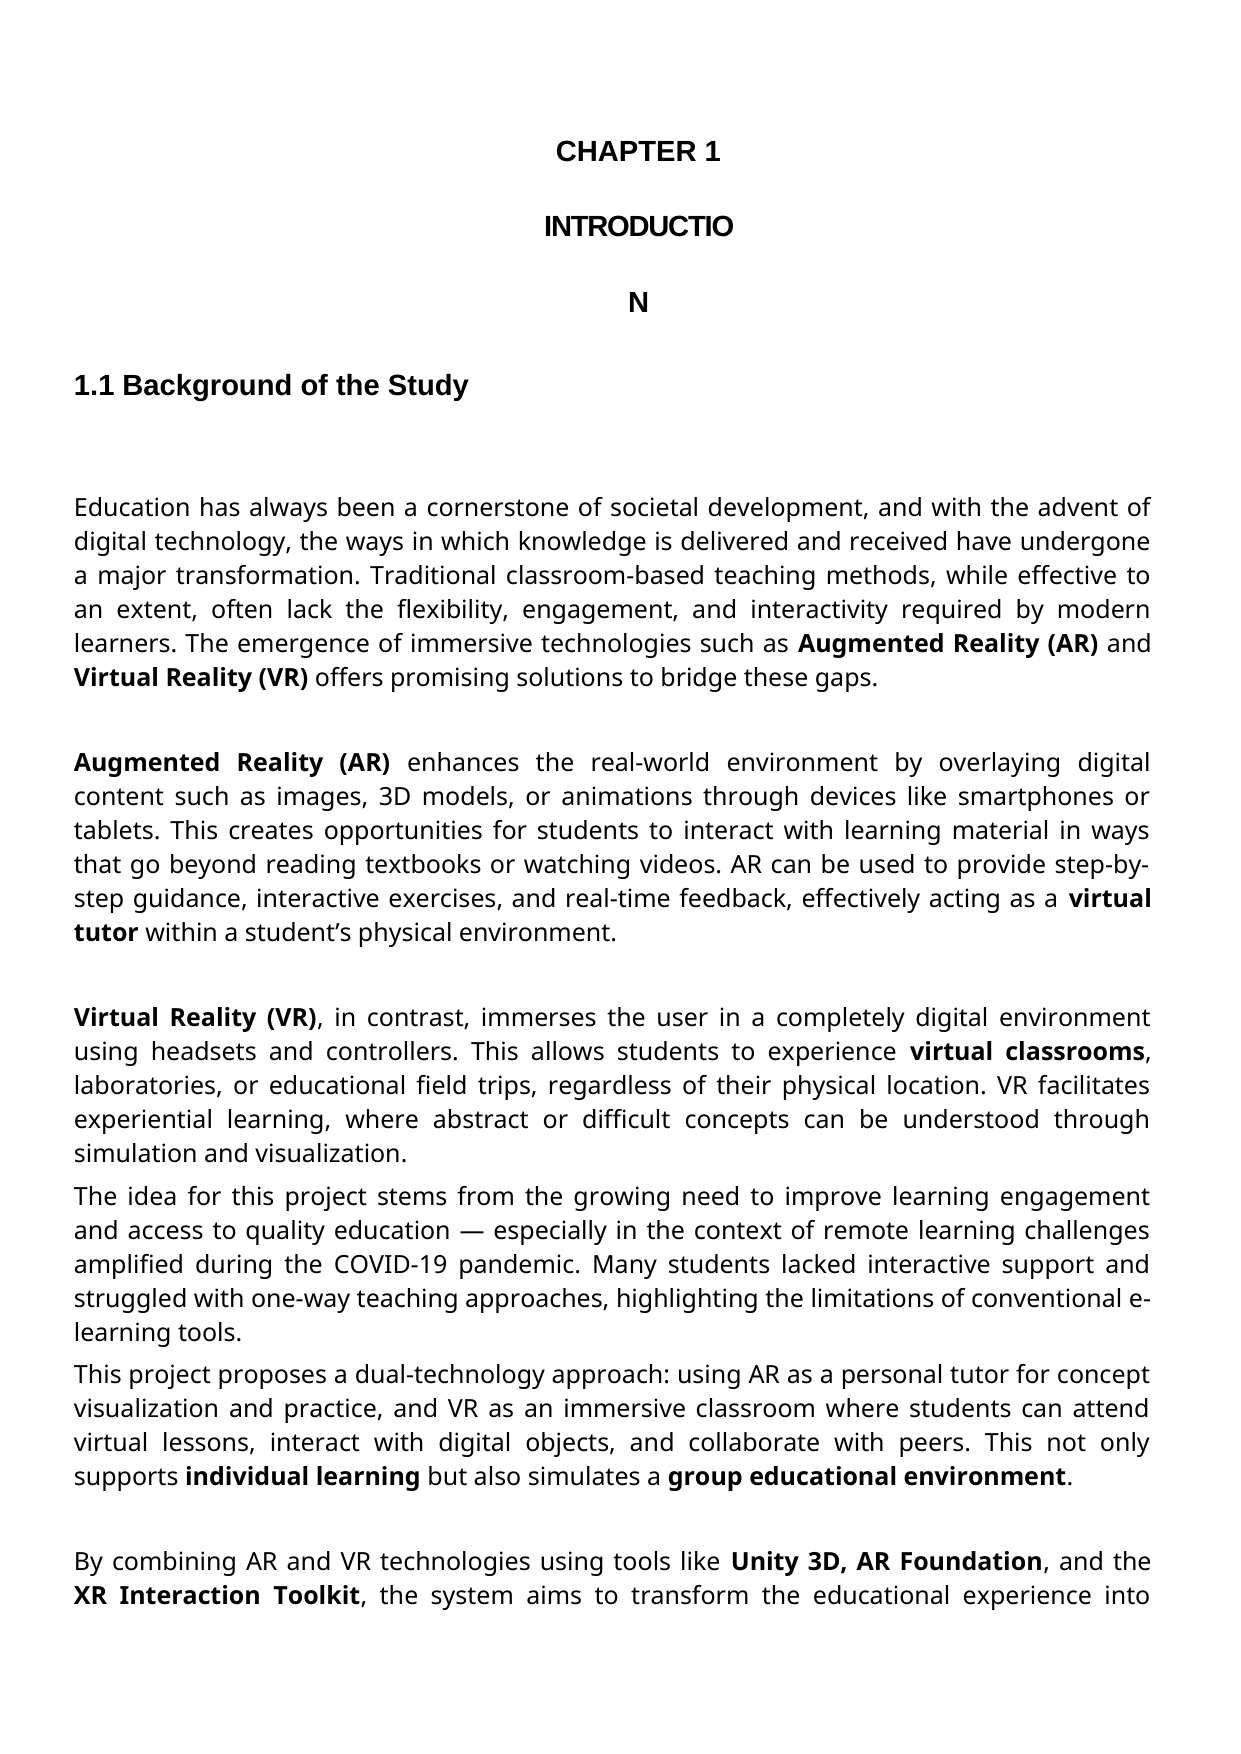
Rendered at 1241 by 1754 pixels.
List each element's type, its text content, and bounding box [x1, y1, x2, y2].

text The idea for this project stems from the growing need to improve learning engagement and access to quality education — especially in the context of remote learning challenges amplified during the COVID-19 pandemic. Many students lacked interactive support and struggled with one-way teaching approaches, highlighting the limitations of conventional e-learning tools. [74, 1178, 1152, 1348]
subtitle CHAPTER 1 INTRODUCTION [533, 134, 744, 318]
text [74, 1544, 1152, 1612]
text Education has always been a cornerstone of societal development, and with the advent of digital technology, the ways in which knowledge is delivered and received have undergone a major transformation. Traditional classroom-based teaching methods, while effective to an extent, often lack the flexibility, engagement, and interactivity required by modern learners. The emergence of immersive technologies such as Augmented Reality (AR) and Virtual Reality (VR) offers promising solutions to bridge these gaps. [74, 489, 1152, 694]
text Augmented Reality (AR) enhances the real-world environment by overlaying digital content such as images, 3D models, or animations through devices like smartphones or tablets. This creates opportunities for students to interact with learning material in ways that go beyond reading textbooks or watching videos. AR can be used to provide step-by-step guidance, interactive exercises, and real-time feedback, effectively acting as a virtual tutor within a student’s physical environment. [74, 744, 1152, 949]
text Virtual Reality (VR), in contrast, immerses the user in a completely digital environment using headsets and controllers. This allows students to experience virtual classrooms, laboratories, or educational field trips, regardless of their physical location. VR facilitates experiential learning, where abstract or difficult concepts can be understood through simulation and visualization. [74, 999, 1152, 1170]
text 1.1 Background of the Study [74, 368, 1152, 402]
text This project proposes a dual-technology approach: using AR as a personal tutor for concept visualization and practice, and VR as an immersive classroom where students can attend virtual lessons, interact with digital objects, and collaborate with peers. This not only supports individual learning but also simulates a group educational environment. [74, 1357, 1152, 1493]
